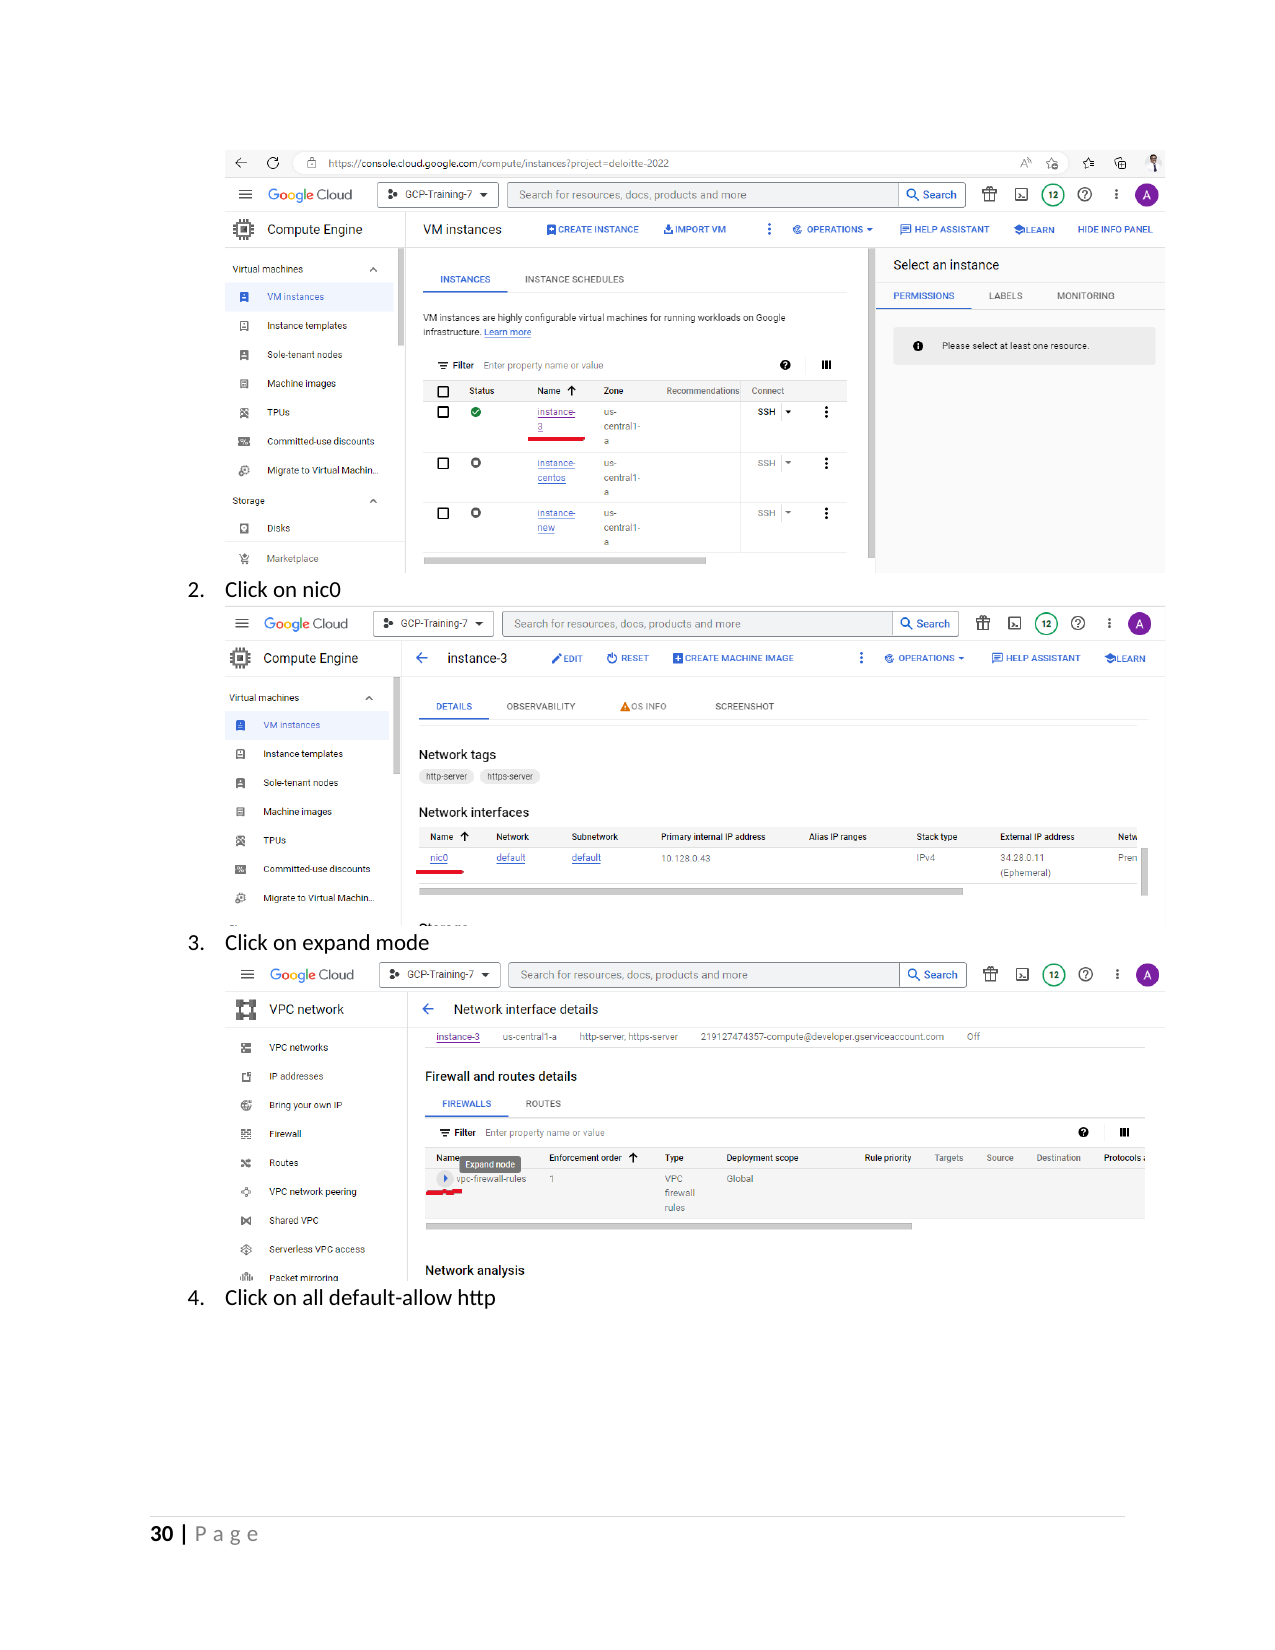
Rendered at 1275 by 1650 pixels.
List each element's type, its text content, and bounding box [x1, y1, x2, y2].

list Click on nic0 [187, 575, 1125, 603]
picture [225, 150, 1166, 573]
list Click on all default-allow http [187, 1283, 1125, 1311]
picture [225, 605, 1166, 926]
picture [225, 958, 1166, 1281]
list Click on expand mode [187, 928, 1125, 956]
